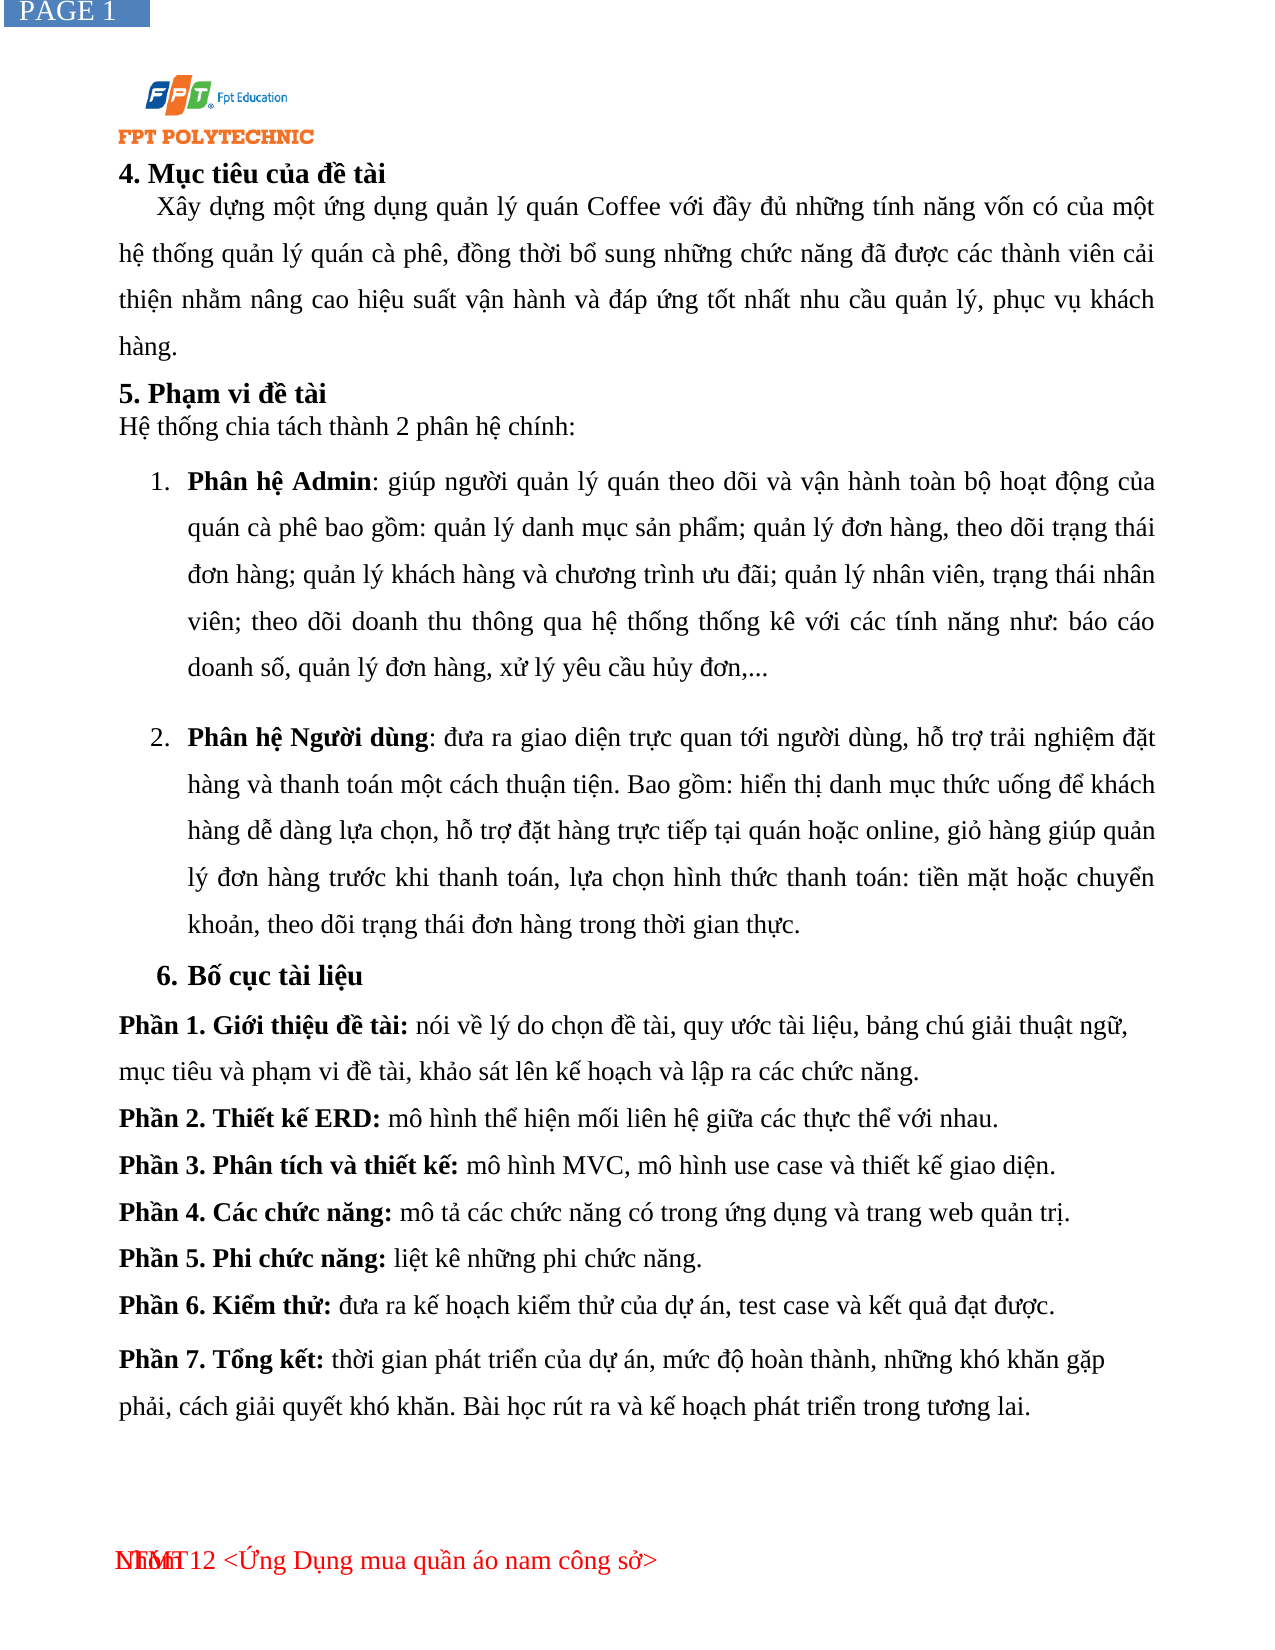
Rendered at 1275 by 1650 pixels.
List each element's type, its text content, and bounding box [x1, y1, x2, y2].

text Xây dựng một ứng dụng quản lý quán Coffee với đầy đủ những tính năng vốn có của một hệ thống quản lý quán cà phê, đồng thời bổ sung những chức năng đã được các thành viên cải thiện nhằm nâng cao hiệu suất vận hành và đáp ứng tốt nhất nhu cầu quản lý, phục vụ khách hàng. [118, 190, 1157, 361]
text Hệ thống chia tách thành 2 phân hệ chính: [118, 410, 1200, 442]
text Phần 7. Tổng kết: thời gian phát triển của dự án, mức độ hoàn thành, những khó khăn gặp phải, cách giải quyết khó khăn. Bài học rút ra và kế hoạch phát triển trong tương lai. [118, 1343, 1157, 1421]
text Phần 2. Thiết kế ERD: mô hình thể hiện mối liên hệ giữa các thực thể với nhau. [118, 1102, 1200, 1133]
subtitle Phạm vi đề tài [118, 377, 1200, 410]
text Phần 1. Giới thiệu đề tài: nói về lý do chọn đề tài, quy ước tài liệu, bảng chú giải thuật ngữ, mục tiêu và phạm vi đề tài, khảo sát lên kế hoạch và lập ra các chức năng. [118, 1009, 1157, 1087]
text Phần 6. Kiểm thử: đưa ra kế hoạch kiểm thử của dự án, test case và kết quả đạt được. [118, 1289, 1200, 1320]
picture [118, 75, 314, 142]
subtitle Bố cục tài liệu [156, 958, 1200, 992]
subtitle Mục tiêu của đề tài [118, 142, 1200, 190]
list Phân hệ Admin: giúp người quản lý quán theo dõi và vận hành toàn bộ hoạt động của quán cà phê bao gồm: quản lý danh mục sản phẩm; quản lý đơn hàng, theo dõi trạng thái đơn hàng; quản lý khách hàng và chương trình ưu đãi; quản lý nhân viên, trạng thái nhân viên; theo dõi doanh thu thông qua hệ thống thống kê với các tính năng như: báo cáo doanh số, quản lý đơn hàng, xử lý yêu cầu hủy đơn,... [150, 465, 1157, 682]
text Phần 3. Phân tích và thiết kế: mô hình MVC, mô hình use case và thiết kế giao diện. Phần 4. Các chức năng: mô tả các chức năng có trong ứng dụng và trang web quản trị. Phần 5. Phi chức năng: liệt kê những phi chức năng. [118, 1149, 1115, 1273]
list Phân hệ Người dùng: đưa ra giao diện trực quan tới người dùng, hỗ trợ trải nghiệm đặt hàng và thanh toán một cách thuận tiện. Bao gồm: hiển thị danh mục thức uống để khách hàng dễ dàng lựa chọn, hỗ trợ đặt hàng trực tiếp tại quán hoặc online, giỏ hàng giúp quản lý đơn hàng trước khi thanh toán, lựa chọn hình thức thanh toán: tiền mặt hoặc chuyển khoản, theo dõi trạng thái đơn hàng trong thời gian thực. [150, 721, 1157, 939]
